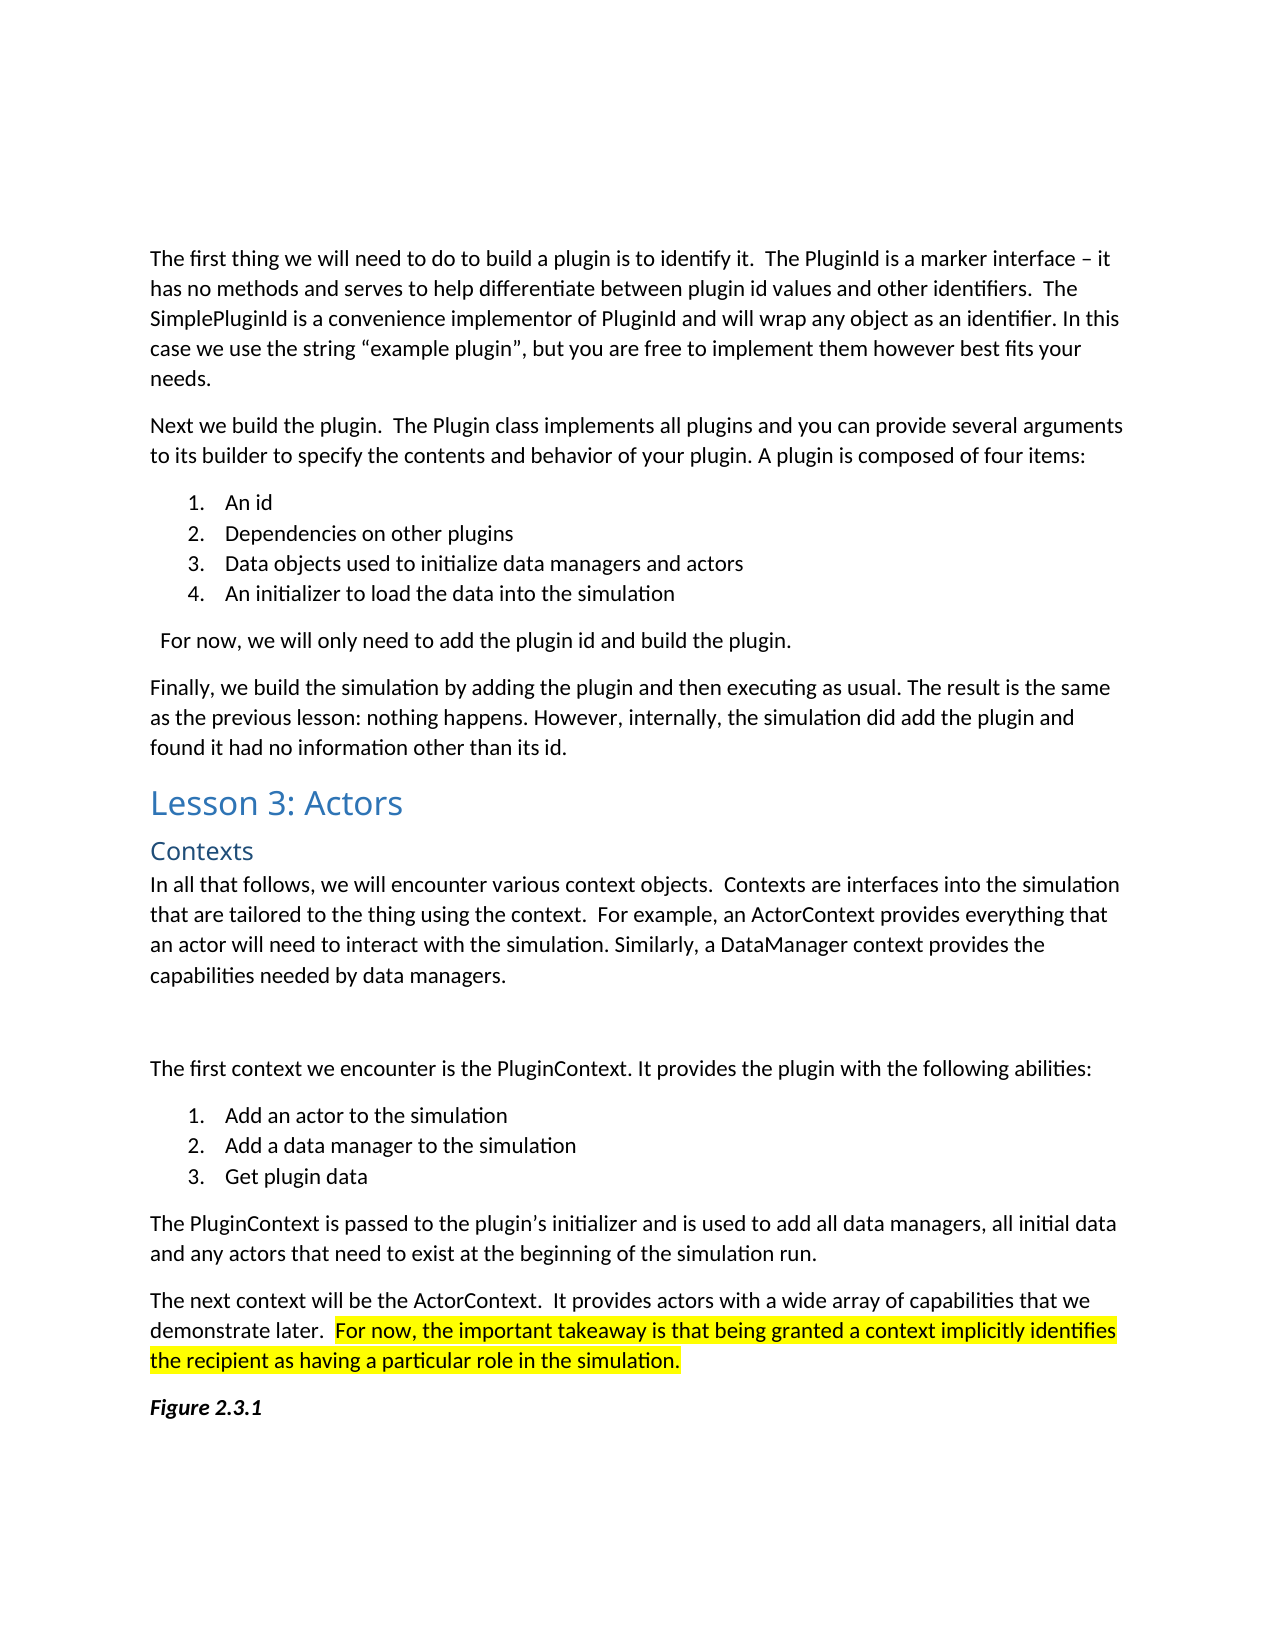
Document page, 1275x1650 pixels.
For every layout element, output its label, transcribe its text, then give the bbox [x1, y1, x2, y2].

list Get plugin data [187, 1162, 1125, 1190]
list An initializer to load the data into the simulation [187, 579, 1125, 607]
text Next we build the plugin. The Plugin class implements all plugins and you can provide several arguments to its builder to specify the contents and behavior of your plugin. A plugin is composed of four items: [150, 411, 1125, 470]
list An id [187, 488, 1125, 517]
text The first context we encounter is the PluginContext. It provides the plugin with the following abilities: [150, 1054, 1125, 1082]
text The PluginContext is passed to the plugin’s initializer and is used to add all data managers, all initial data and any actors that need to exist at the beginning of the simulation run. [150, 1209, 1125, 1267]
text Figure 2.3.1 [150, 1393, 1125, 1421]
subtitle Contexts [150, 833, 1125, 867]
list Add a data manager to the simulation [187, 1132, 1125, 1159]
text The next context will be the ActorContext. It provides actors with a wide array of capabilities that we demonstrate later. For now, the important takeaway is that being granted a context implicitly identifies the recipient as having a particular role in the simulation. [150, 1286, 1125, 1374]
text In all that follows, we will encounter various context objects. Contexts are interfaces into the simulation that are tailored to the thing using the context. For example, an ActorContext provides everything that an actor will need to interact with the simulation. Similarly, a DataManager context provides the capabilities needed by data managers. [150, 870, 1125, 989]
list Data objects used to initialize data managers and actors [187, 549, 1125, 577]
text The first thing we will need to do to build a plugin is to identify it. The PluginId is a marker interface – it has no methods and serves to help differentiate between plugin id values and other identifiers. The SimplePluginId is a convenience implementor of PluginId and will wrap any object as an identifier. In this case we use the string “example plugin”, but you are free to implement them however best fits your needs. [150, 244, 1125, 393]
text Finally, we build the simulation by adding the plugin and then executing as usual. The result is the same as the previous lesson: nothing happens. However, internally, the simulation did add the plugin and found it had no information other than its id. [150, 673, 1125, 761]
list Dependencies on other plugins [187, 519, 1125, 547]
subtitle Lesson 3: Actors [150, 780, 1125, 826]
text For now, we will only need to add the plugin id and build the plugin. [150, 626, 1125, 654]
list Add an actor to the simulation [187, 1101, 1125, 1129]
